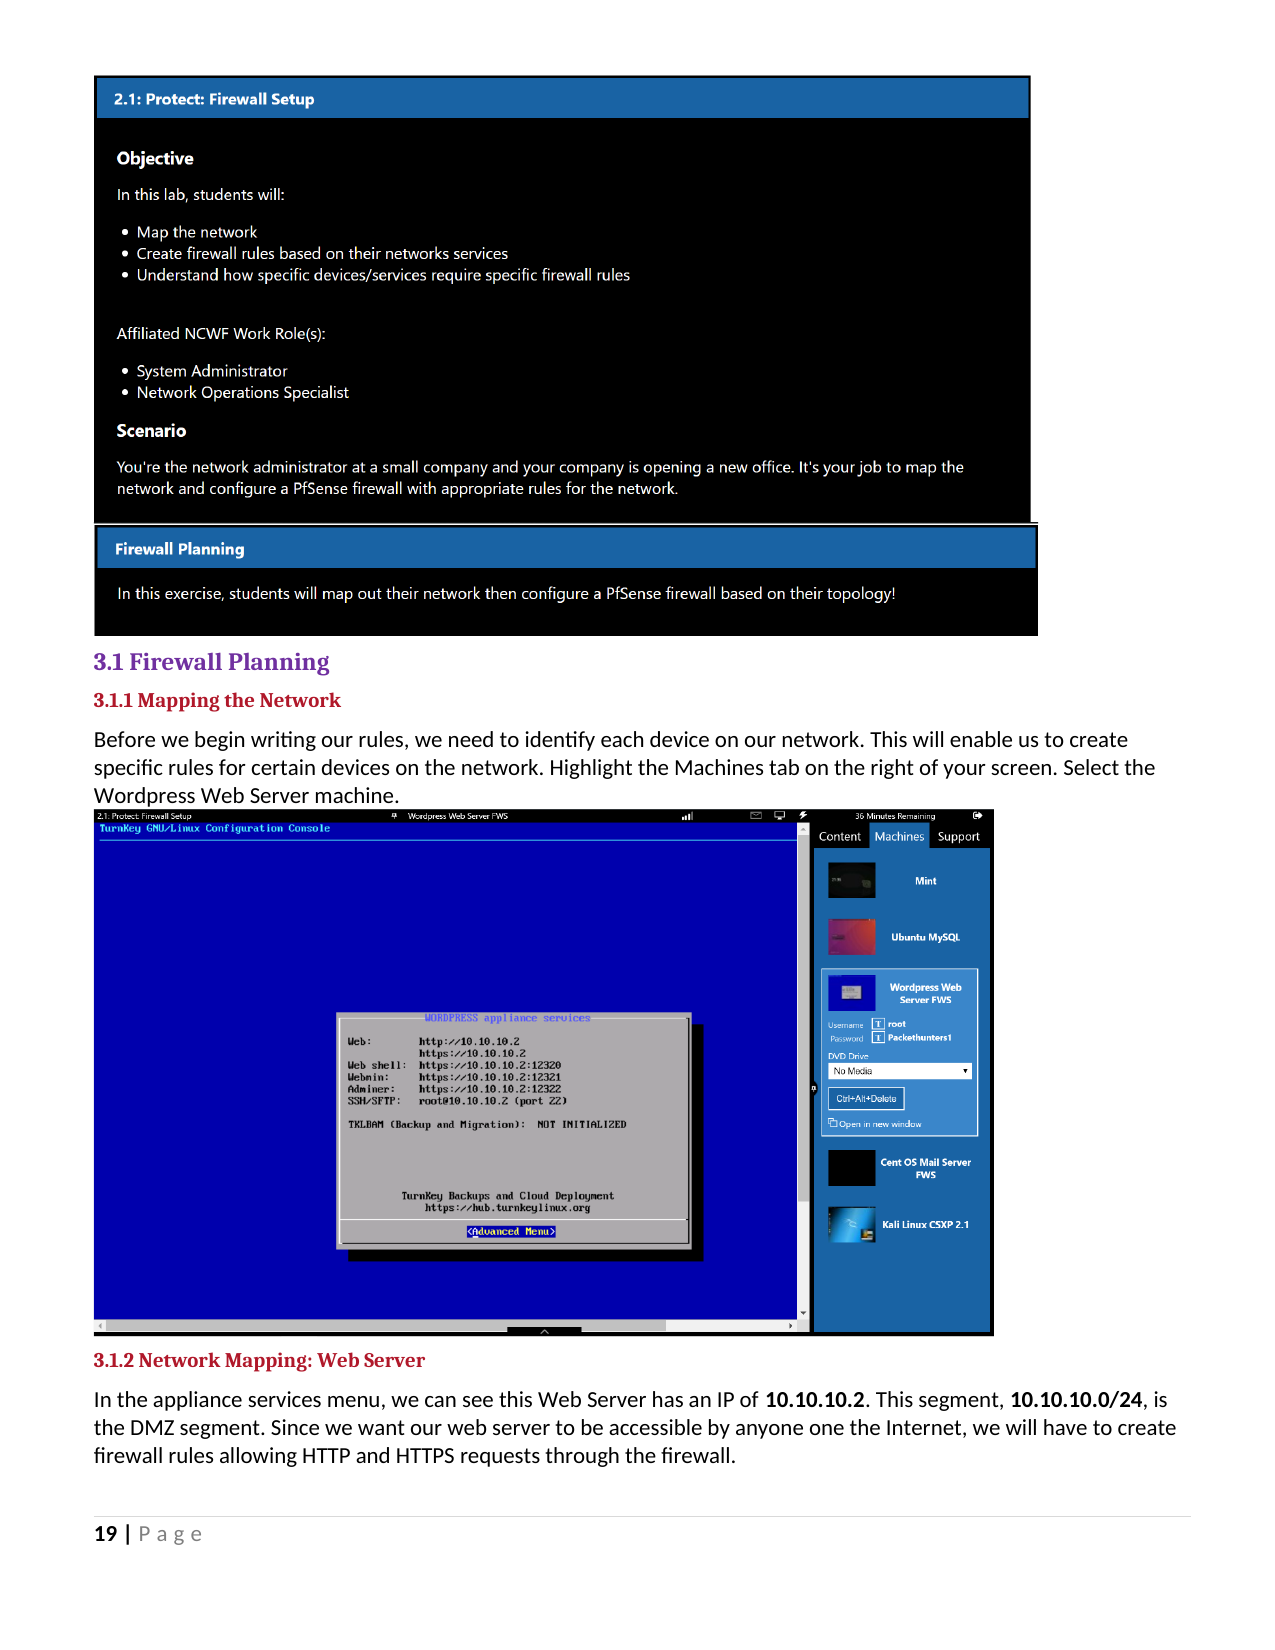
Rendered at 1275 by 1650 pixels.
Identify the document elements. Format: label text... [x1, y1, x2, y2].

subtitle 3.1.2 Network Mapping: Web Server [94, 1349, 1191, 1373]
text Before we begin writing our rules, we need to identify each device on our network. This will enable us to create specific rules for certain devices on the network. Highlight the Machines tab on the right of your screen. Select the Wordpress Web Server machine. [94, 725, 1191, 809]
subtitle 3.1 Firewall Planning [94, 648, 1191, 676]
picture [93, 809, 994, 1337]
text In the appliance services menu, we can see this Web Server has an IP of 10.10.10.2. This segment, 10.10.10.0/24, is the DMZ segment. Since we want our web server to be accessible by anyone one the Internet, we will have to create firewall rules allowing HTTP and HTTPS requests through the firewall. [94, 1385, 1191, 1469]
subtitle 3.1.1 Mapping the Network [94, 689, 1191, 713]
